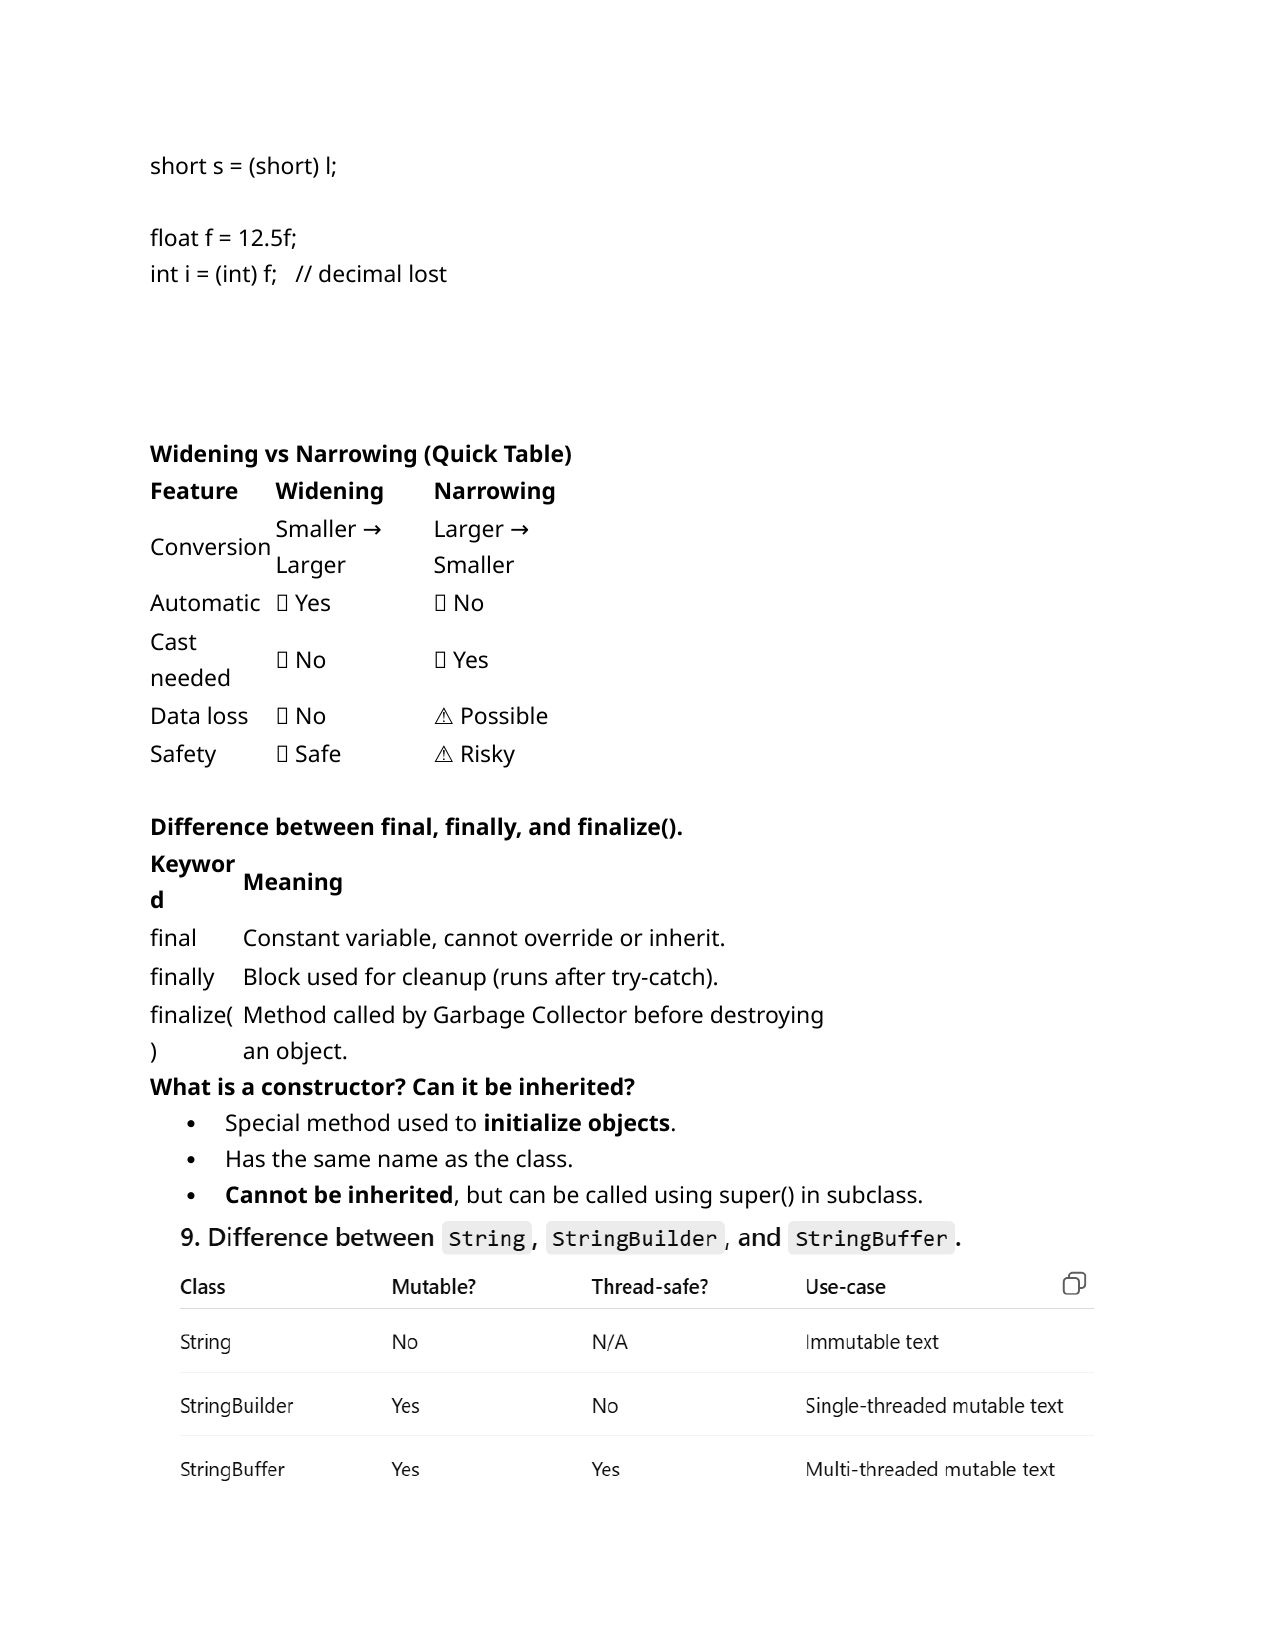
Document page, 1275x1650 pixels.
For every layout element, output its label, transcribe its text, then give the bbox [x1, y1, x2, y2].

picture [150, 1215, 1125, 1495]
list Cannot be inherited, but can be called using super() in subclass. [187, 1179, 1125, 1210]
text Difference between final, finally, and finalize(). [150, 811, 1125, 842]
text What is a constructor? Can it be inherited? [150, 1071, 1125, 1103]
text float f = 12.5f; [150, 222, 1125, 253]
text short s = (short) l; [150, 150, 1125, 181]
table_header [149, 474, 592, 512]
text Widening vs Narrowing (Quick Table) [150, 437, 1125, 469]
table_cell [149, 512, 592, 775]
list Has the same name as the class. [187, 1143, 1125, 1174]
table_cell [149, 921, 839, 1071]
text int i = (int) f; // decimal lost [150, 258, 1125, 289]
list Special method used to initialize objects. [187, 1107, 1125, 1138]
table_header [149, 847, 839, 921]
